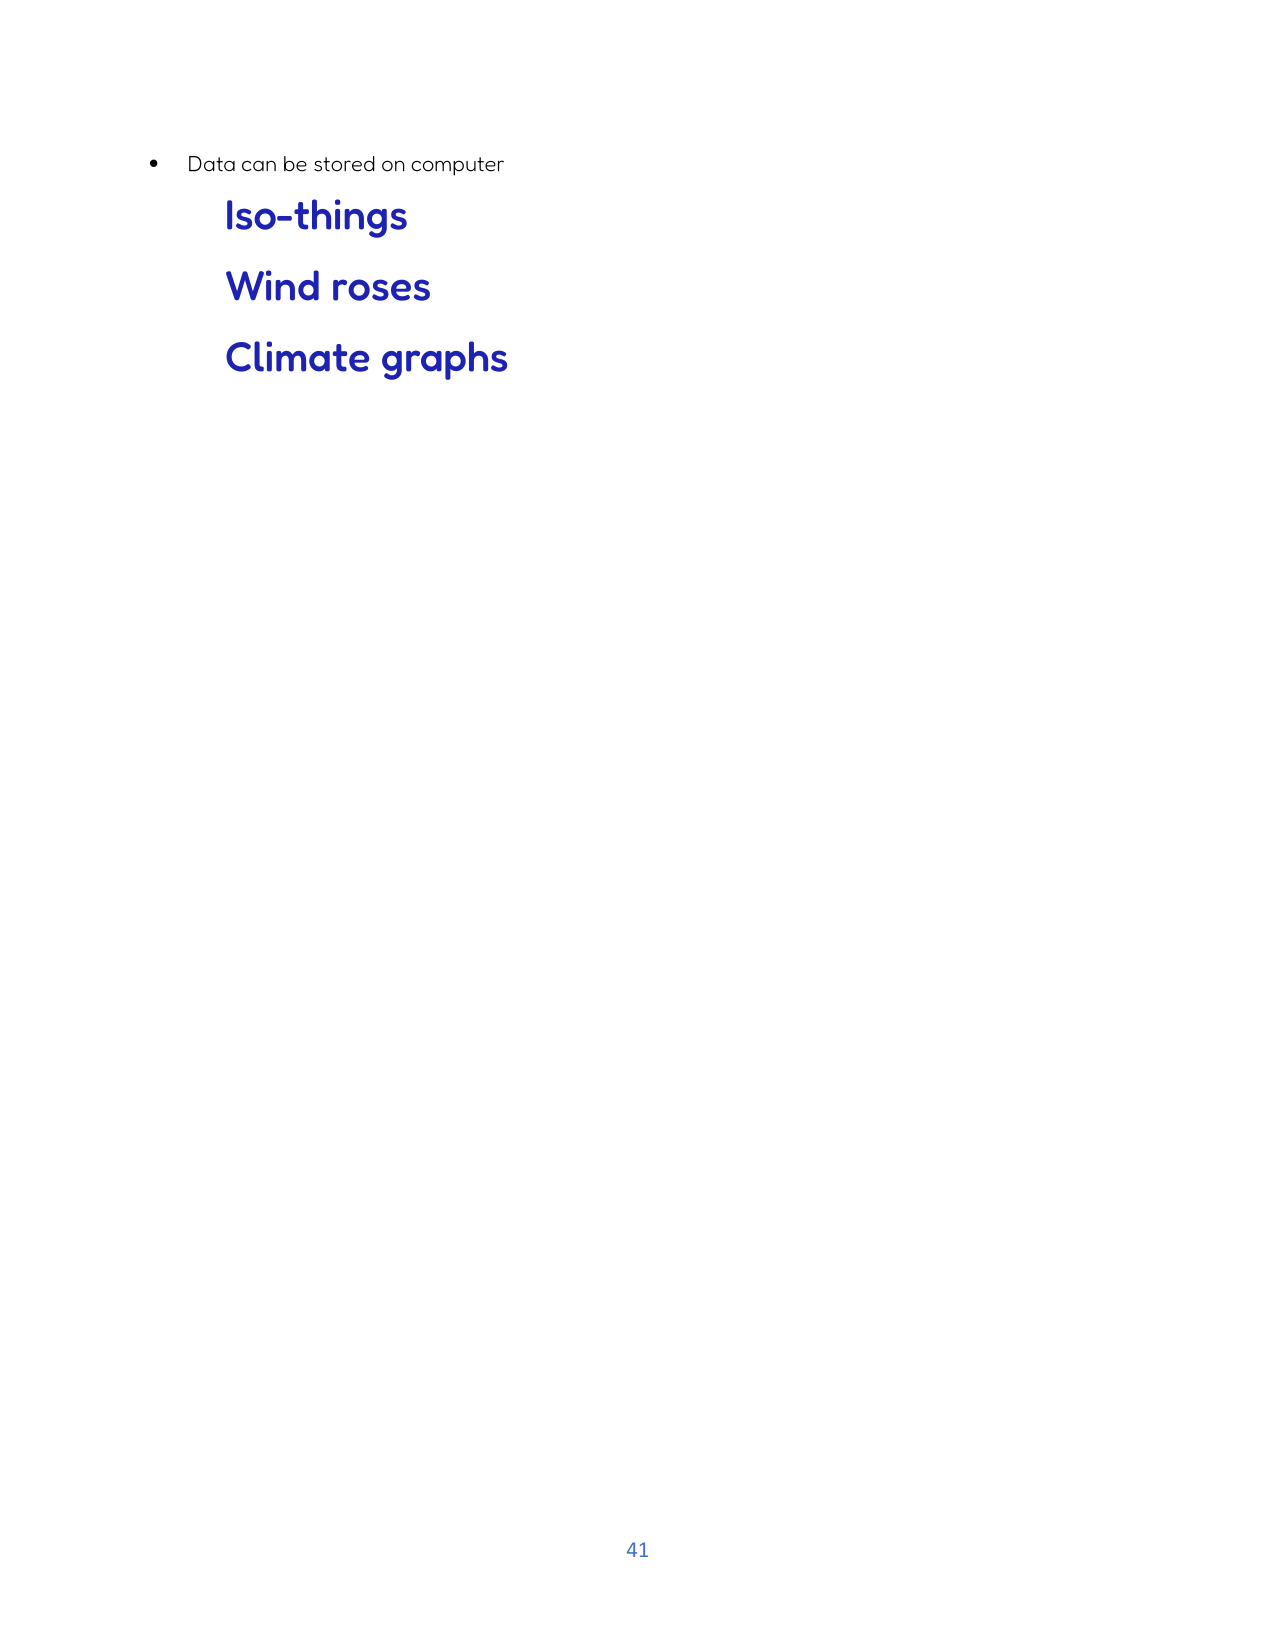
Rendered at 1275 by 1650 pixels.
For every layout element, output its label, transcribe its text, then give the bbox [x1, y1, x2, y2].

list Data can be stored on computer [150, 150, 1125, 176]
subtitle Wind roses [225, 260, 1125, 310]
subtitle Iso-things [225, 189, 1125, 239]
subtitle Climate graphs [225, 331, 1125, 381]
